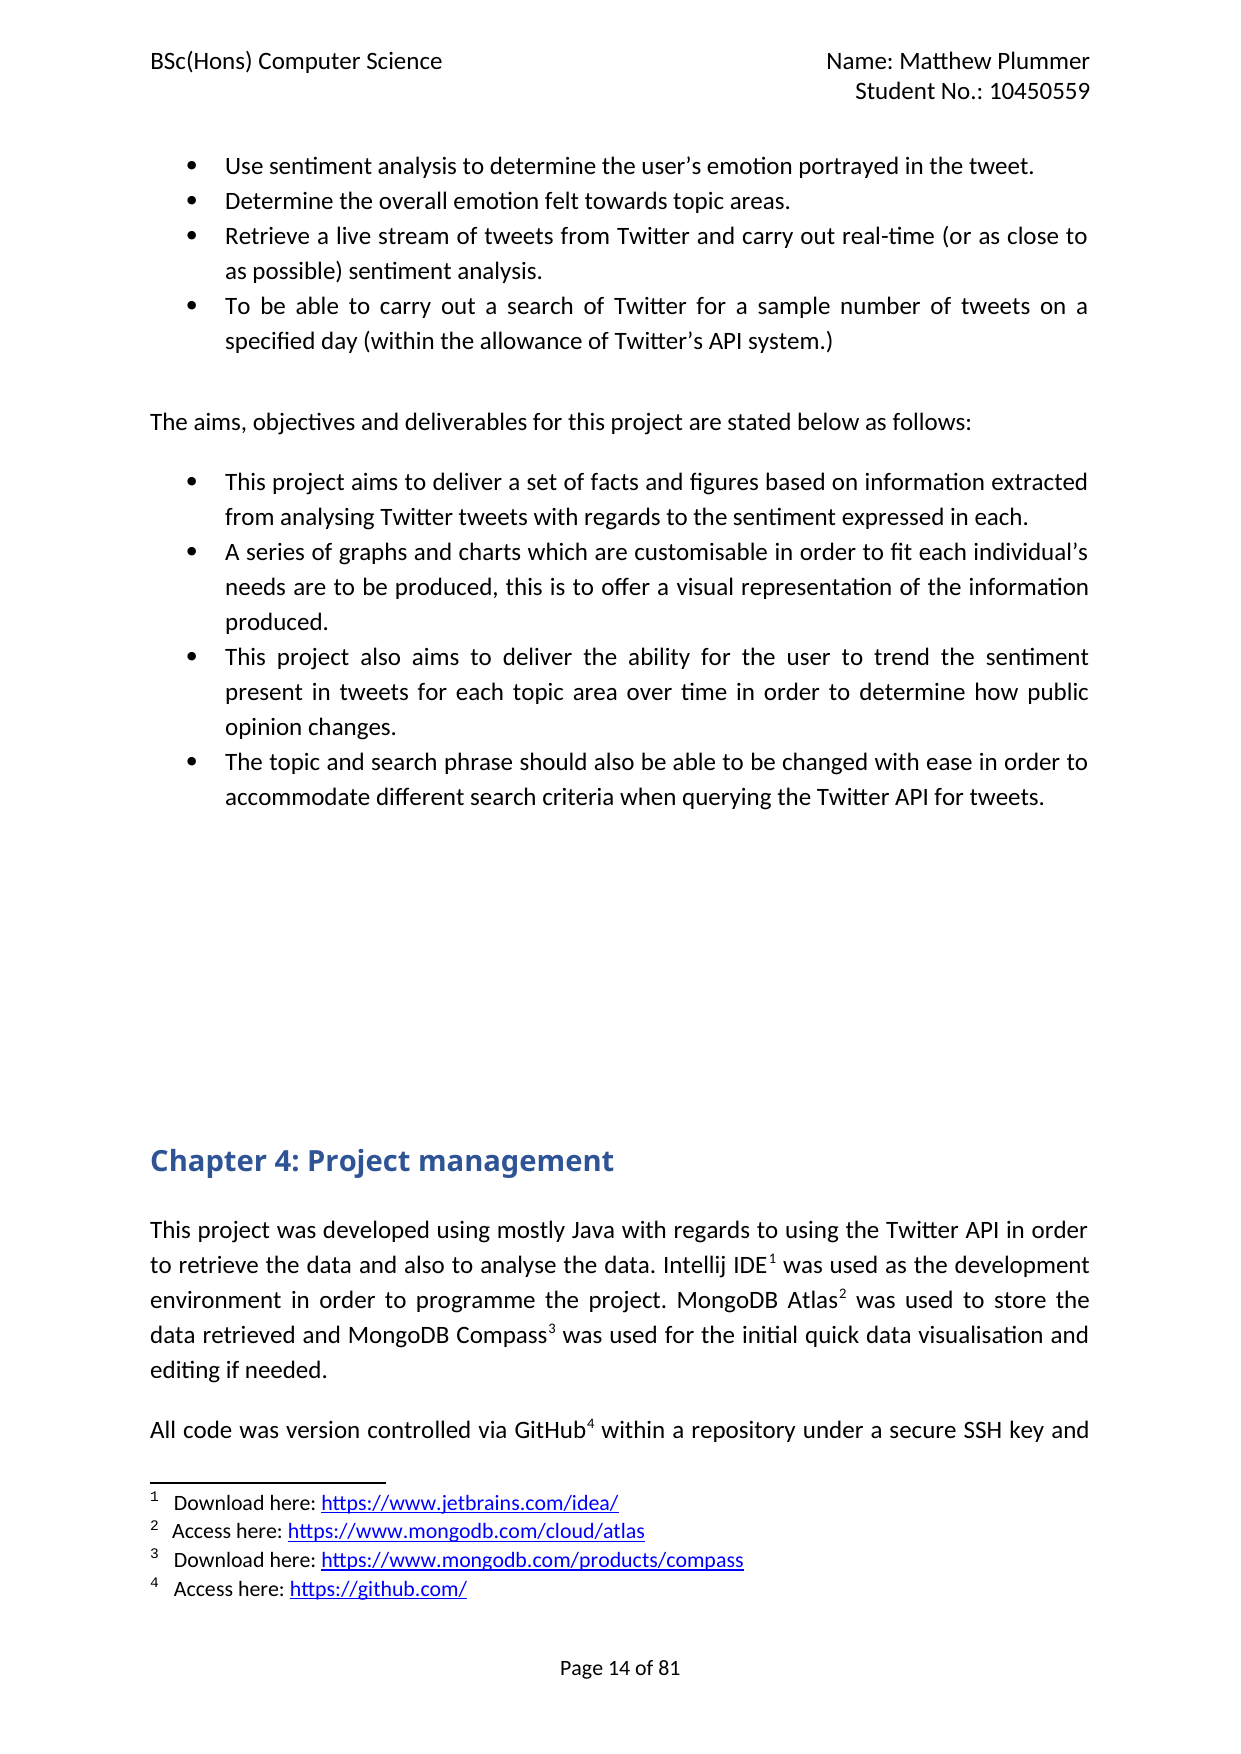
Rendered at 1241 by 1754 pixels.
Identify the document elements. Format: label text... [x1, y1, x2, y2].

list This project also aims to deliver the ability for the user to trend the sentiment present in tweets for each topic area over time in order to determine how public opinion changes. [187, 641, 1090, 741]
list To be able to carry out a search of Twitter for a sample number of tweets on a specified day (within the allowance of Twitter’s API system.) [187, 290, 1090, 356]
list A series of graphs and charts which are customisable in order to fit each individual’s needs are to be produced, this is to offer a visual representation of the information produced. [187, 536, 1090, 636]
list Determine the overall emotion felt towards topic areas. [187, 185, 1090, 216]
list This project aims to deliver a set of facts and figures based on information extracted from analysing Twitter tweets with regards to the sentiment expressed in each. [187, 466, 1090, 531]
text The aims, objectives and deliverables for this project are stated below as follows: [150, 406, 1090, 436]
list Use sentiment analysis to determine the user’s emotion portrayed in the tweet. [187, 150, 1090, 181]
text This project was developed using mostly Java with regards to using the Twitter API in order to retrieve the data and also to analyse the data. Intellij IDE was used as the development environment in order to programme the project. MongoDB Atlas was used to store the data retrieved and MongoDB Compass was used for the initial quick data visualisation and editing if needed. [150, 1215, 1090, 1385]
list Retrieve a live stream of tweets from Twitter and carry out real-time (or as close to as possible) sentiment analysis. [187, 220, 1090, 286]
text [150, 1415, 1090, 1445]
subtitle Chapter 4: Project management [150, 1141, 1090, 1180]
list The topic and search phrase should also be able to be changed with ease in order to accommodate different search criteria when querying the Twitter API for tweets. [187, 746, 1090, 811]
